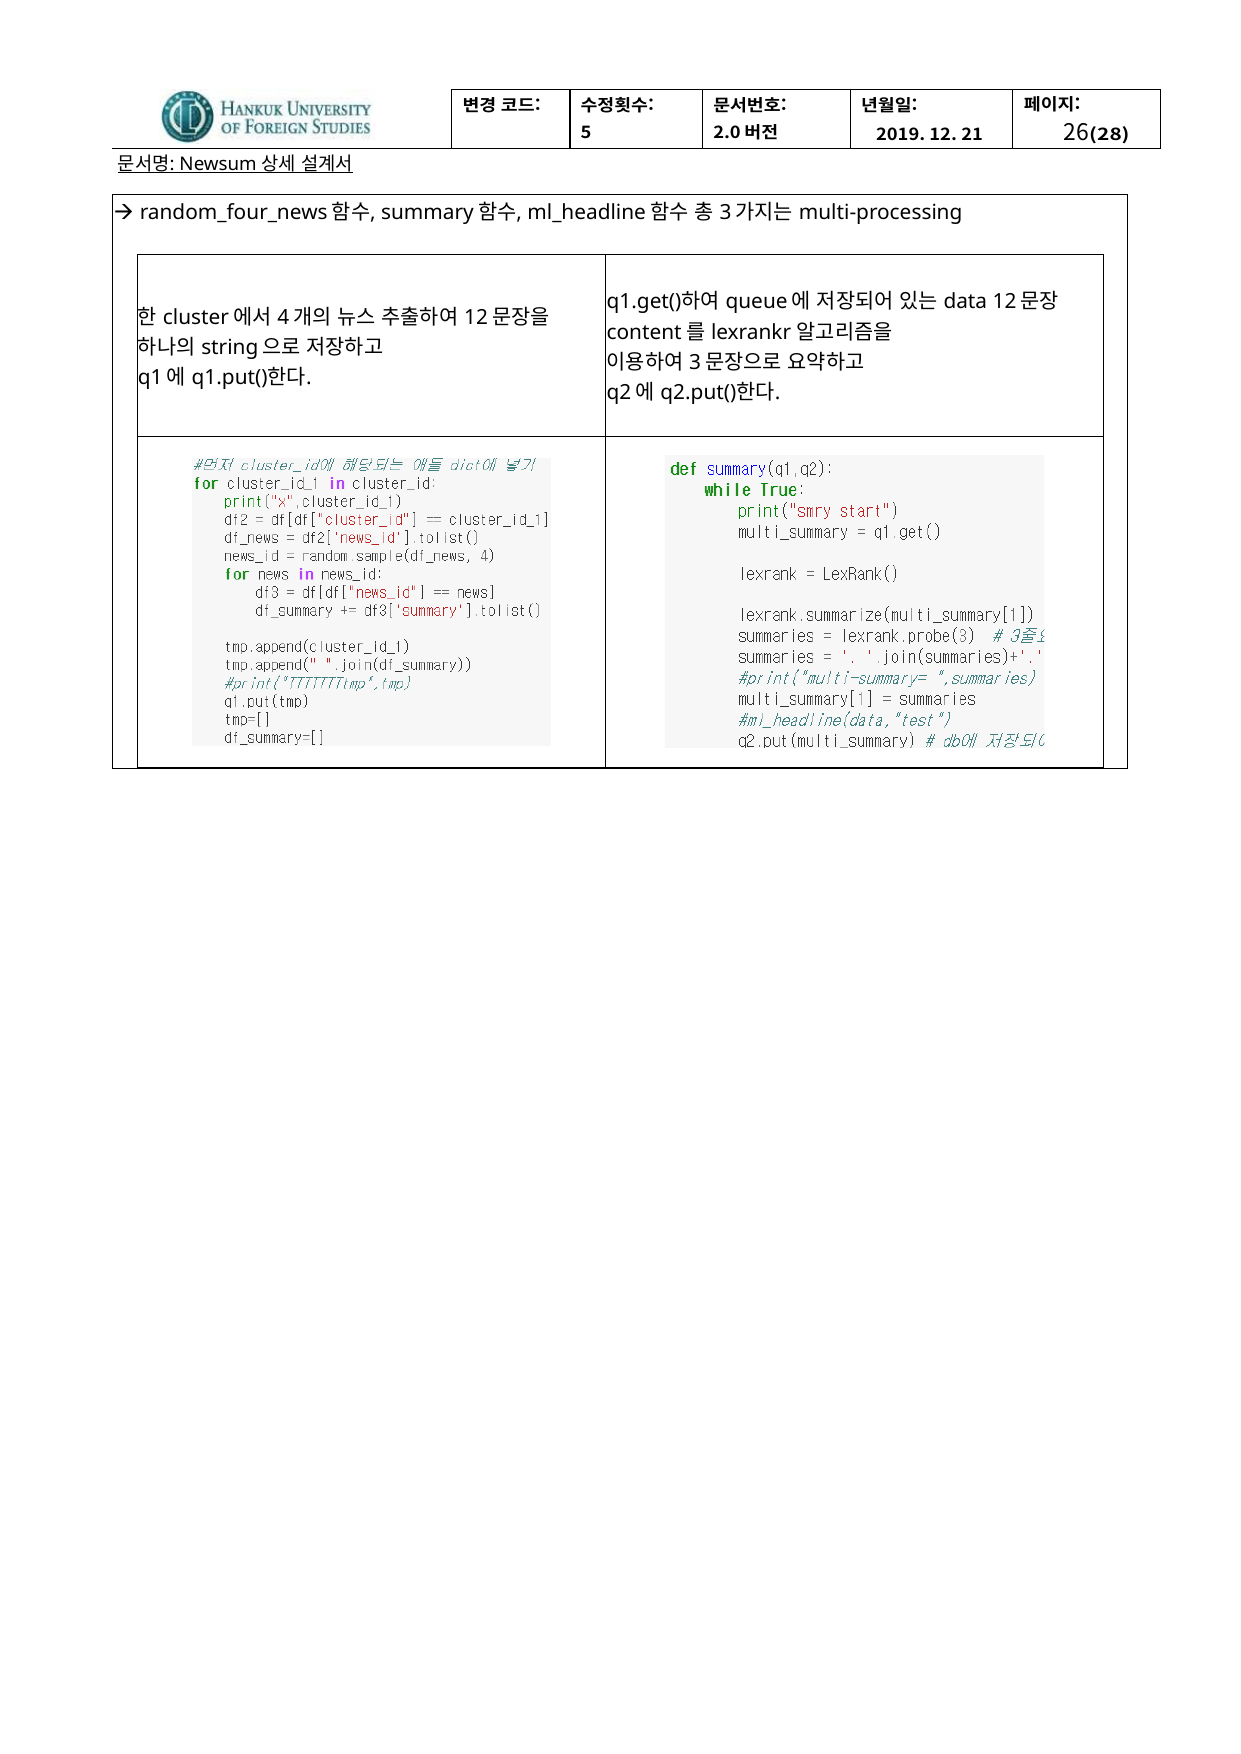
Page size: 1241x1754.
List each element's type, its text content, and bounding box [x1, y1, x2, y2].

table_cell random_four_news 함수에서 한 cluster에 포함되는 뉴스들중에서 4개의 뉴스만 random으로 추출 random_four_news함수, summary함수, ml_headline함수 총 3가지는 multi-processing [113, 195, 1127, 768]
picture [192, 458, 551, 746]
picture [159, 89, 377, 144]
picture [664, 455, 1045, 748]
